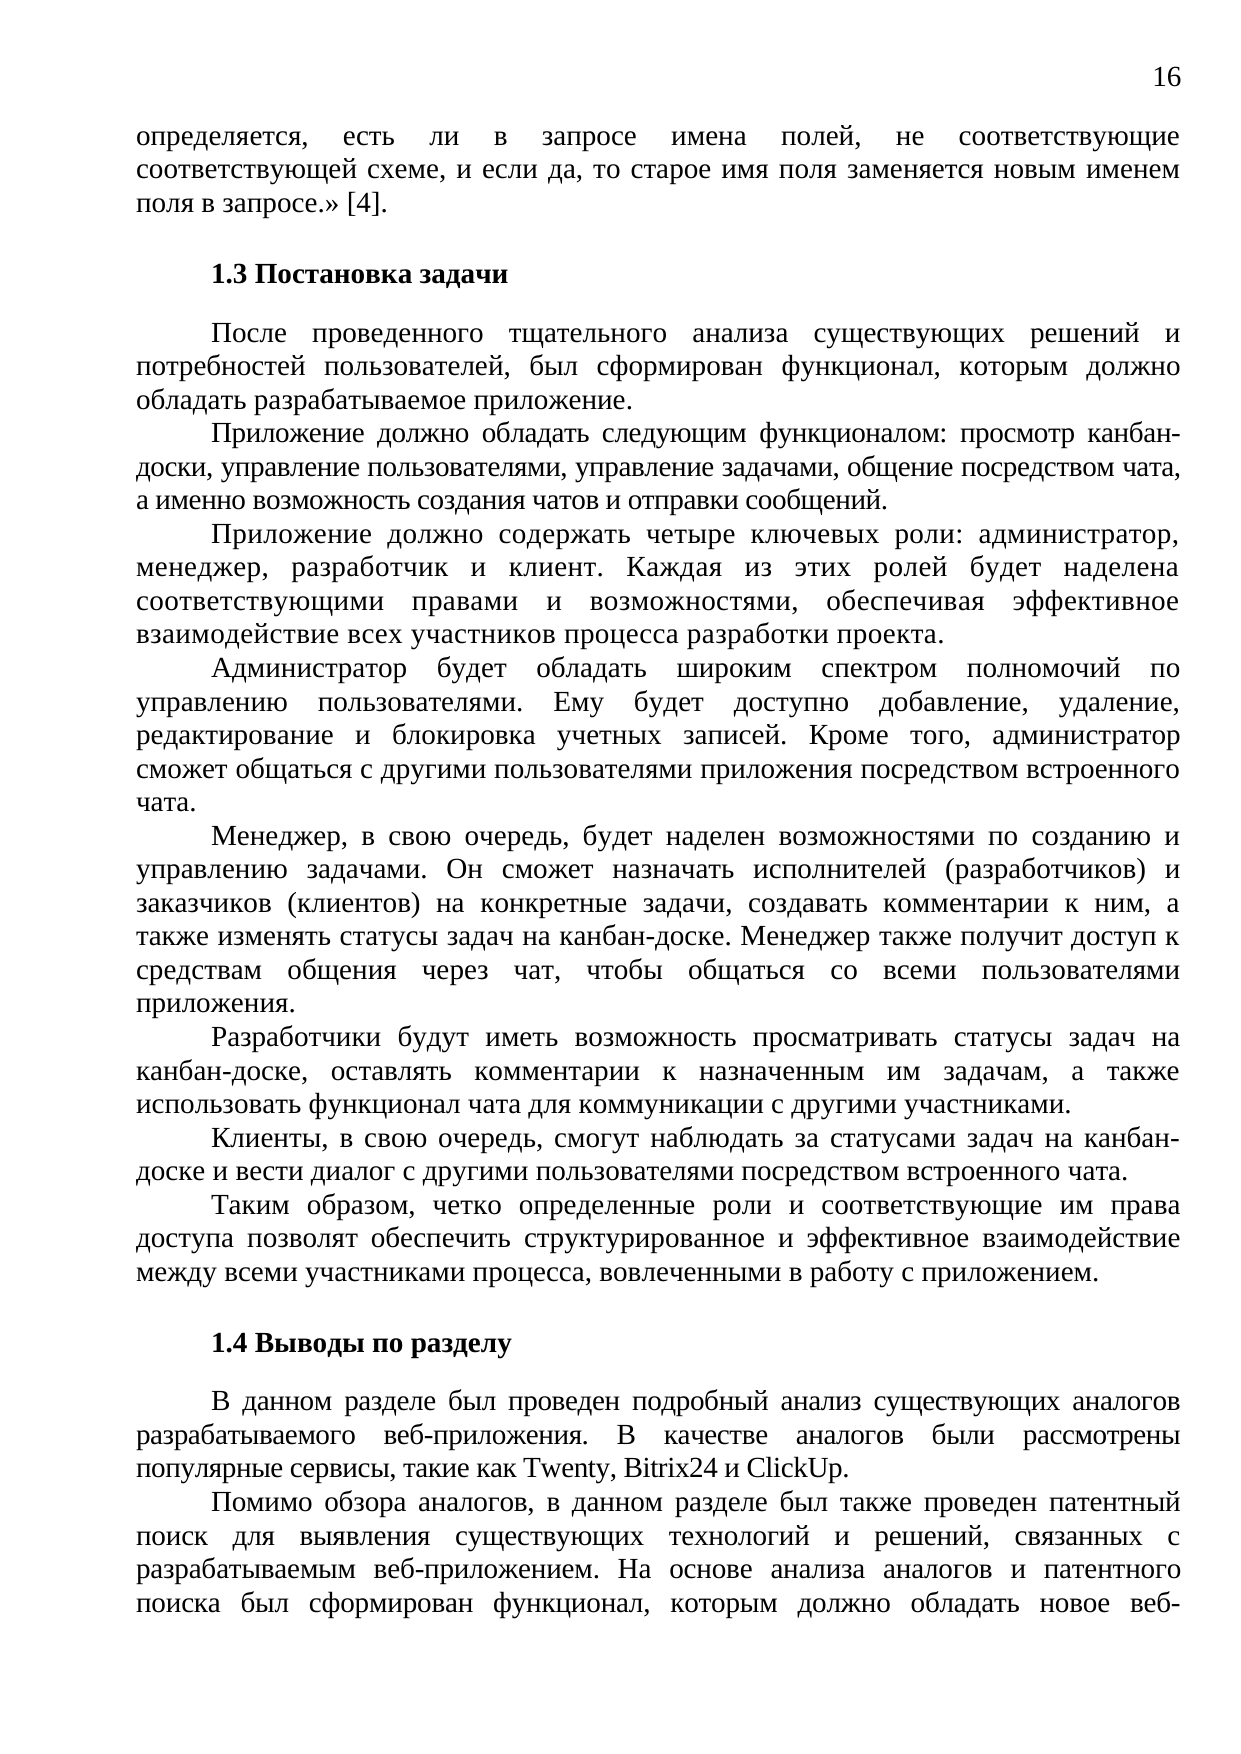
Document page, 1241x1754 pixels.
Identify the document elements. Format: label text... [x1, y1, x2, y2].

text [136, 118, 1181, 219]
text Приложение должно обладать следующим функционалом: просмотр канбан-доски, управление пользователями, управление задачами, общение посредством чата, а именно возможность создания чатов и отправки сообщений. [136, 415, 1181, 516]
text Клиенты, в свою очередь, смогут наблюдать за статусами задач на канбан-доске и вести диалог с другими пользователями посредством встроенного чата. [136, 1120, 1181, 1187]
text Разработчики будут иметь возможность просматривать статусы задач на канбан-доске, оставлять комментарии к назначенным им задачам, а также использовать функционал чата для коммуникации с другими участниками. [136, 1019, 1181, 1120]
subtitle 1.3 Постановка задачи [136, 256, 1181, 290]
text Менеджер, в свою очередь, будет наделен возможностями по созданию и управлению задачами. Он сможет назначать исполнителей (разработчиков) и заказчиков (клиентов) на конкретные задачи, создавать комментарии к ним, а также изменять статусы задач на канбан-доске. Менеджер также получит доступ к средствам общения через чат, чтобы общаться со всеми пользователями приложения. [136, 818, 1181, 1019]
text Приложение должно содержать четыре ключевых роли: администратор, менеджер, разработчик и клиент. Каждая из этих ролей будет наделена соответствующими правами и возможностями, обеспечивая эффективное взаимодействие всех участников процесса разработки проекта. [136, 516, 1181, 650]
text Администратор будет обладать широким спектром полномочий по управлению пользователями. Ему будет доступно добавление, удаление, редактирование и блокировка учетных записей. Кроме того, администратор сможет общаться с другими пользователями приложения посредством встроенного чата. [136, 650, 1181, 818]
subtitle 1.4 Выводы по разделу [136, 1325, 1181, 1358]
text В данном разделе был проведен подробный анализ существующих аналогов разрабатываемого веб-приложения. В качестве аналогов были рассмотрены популярные сервисы, такие как Twenty, Bitrix24 и ClickUp. [136, 1383, 1181, 1484]
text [136, 1484, 1181, 1618]
text После проведенного тщательного анализа существующих решений и потребностей пользователей, был сформирован функционал, которым должно обладать разрабатываемое приложение. [136, 315, 1181, 415]
text Таким образом, четко определенные роли и соответствующие им права доступа позволят обеспечить структурированное и эффективное взаимодействие между всеми участниками процесса, вовлеченными в работу с приложением. [136, 1187, 1181, 1287]
